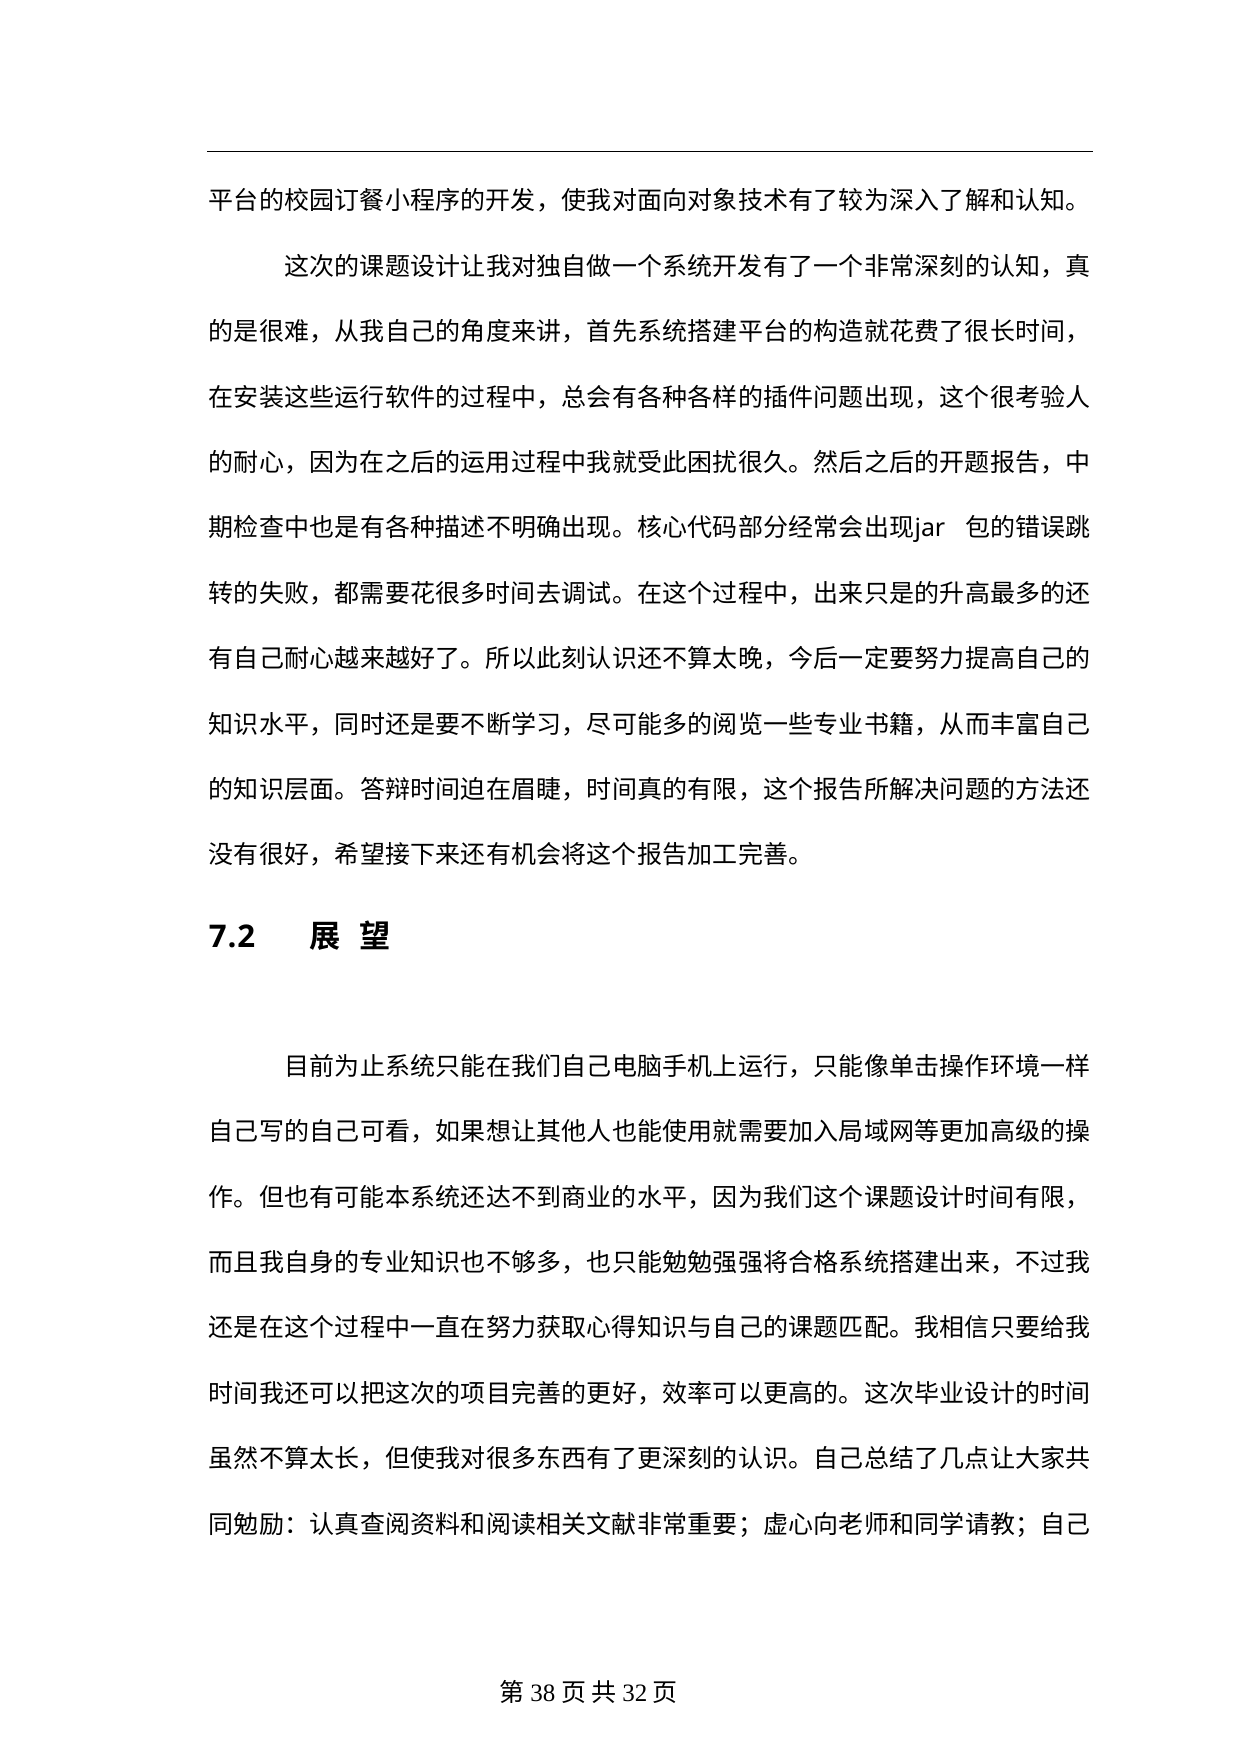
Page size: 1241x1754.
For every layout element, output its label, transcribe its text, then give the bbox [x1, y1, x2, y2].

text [208, 166, 1091, 232]
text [208, 1032, 1091, 1555]
subtitle 7.2 展望 [208, 902, 1091, 968]
text 这次的课题设计让我对独自做一个系统开发有了一个非常深刻的认知，真的是很难，从我自己的角度来讲，首先系统搭建平台的构造就花费了很长时间，在安装这些运行软件的过程中，总会有各种各样的插件问题出现，这个很考验人的耐心，因为在之后的运用过程中我就受此困扰很久。然后之后的开题报告，中期检查中也是有各种描述不明确出现。核心代码部分经常会出现jar包的错误跳转的失败，都需要花很多时间去调试。在这个过程中，出来只是的升高最多的还有自己耐心越来越好了。所以此刻认识还不算太晚，今后一定要努力提高自己的知识水平，同时还是要不断学习，尽可能多的阅览一些专业书籍，从而丰富自己的知识层面。答辩时间迫在眉睫，时间真的有限，这个报告所解决问题的方法还没有很好，希望接下来还有机会将这个报告加工完善。 [208, 232, 1091, 886]
